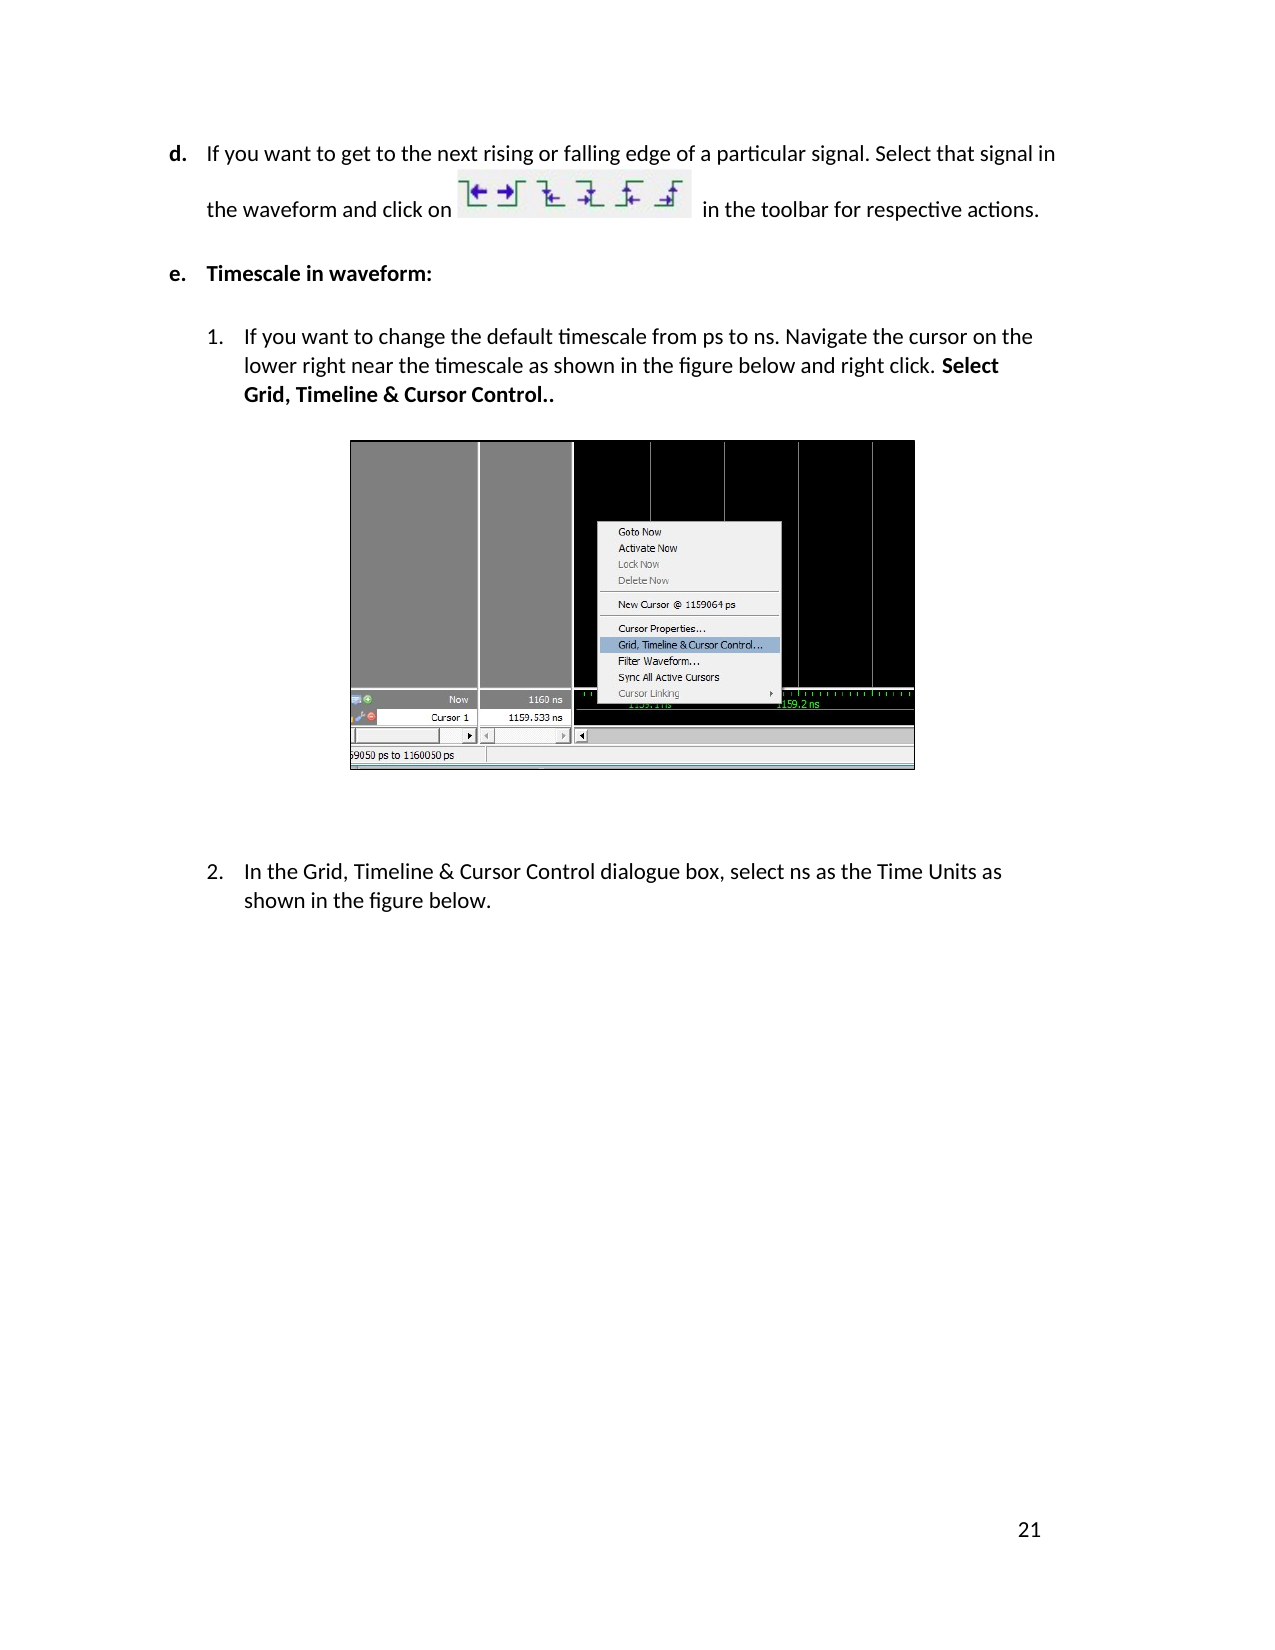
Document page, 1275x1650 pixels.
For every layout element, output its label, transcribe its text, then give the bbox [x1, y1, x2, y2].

list In the Grid, Timeline & Cursor Control dialogue box, select ns as the Time Units as shown in the figure below. [206, 857, 1041, 914]
list If you want to get to the next rising or falling edge of a particular signal. Select that signal in [169, 139, 1172, 167]
list If you want to change the default timescale from ps to ns. Navigate the cursor on the lower right near the timescale as shown in the figure below and right click. Select Grid, Timeline & Cursor Control.. [206, 322, 1041, 409]
picture [351, 442, 914, 769]
list Timescale in waveform: [169, 259, 1172, 287]
picture [457, 168, 692, 218]
